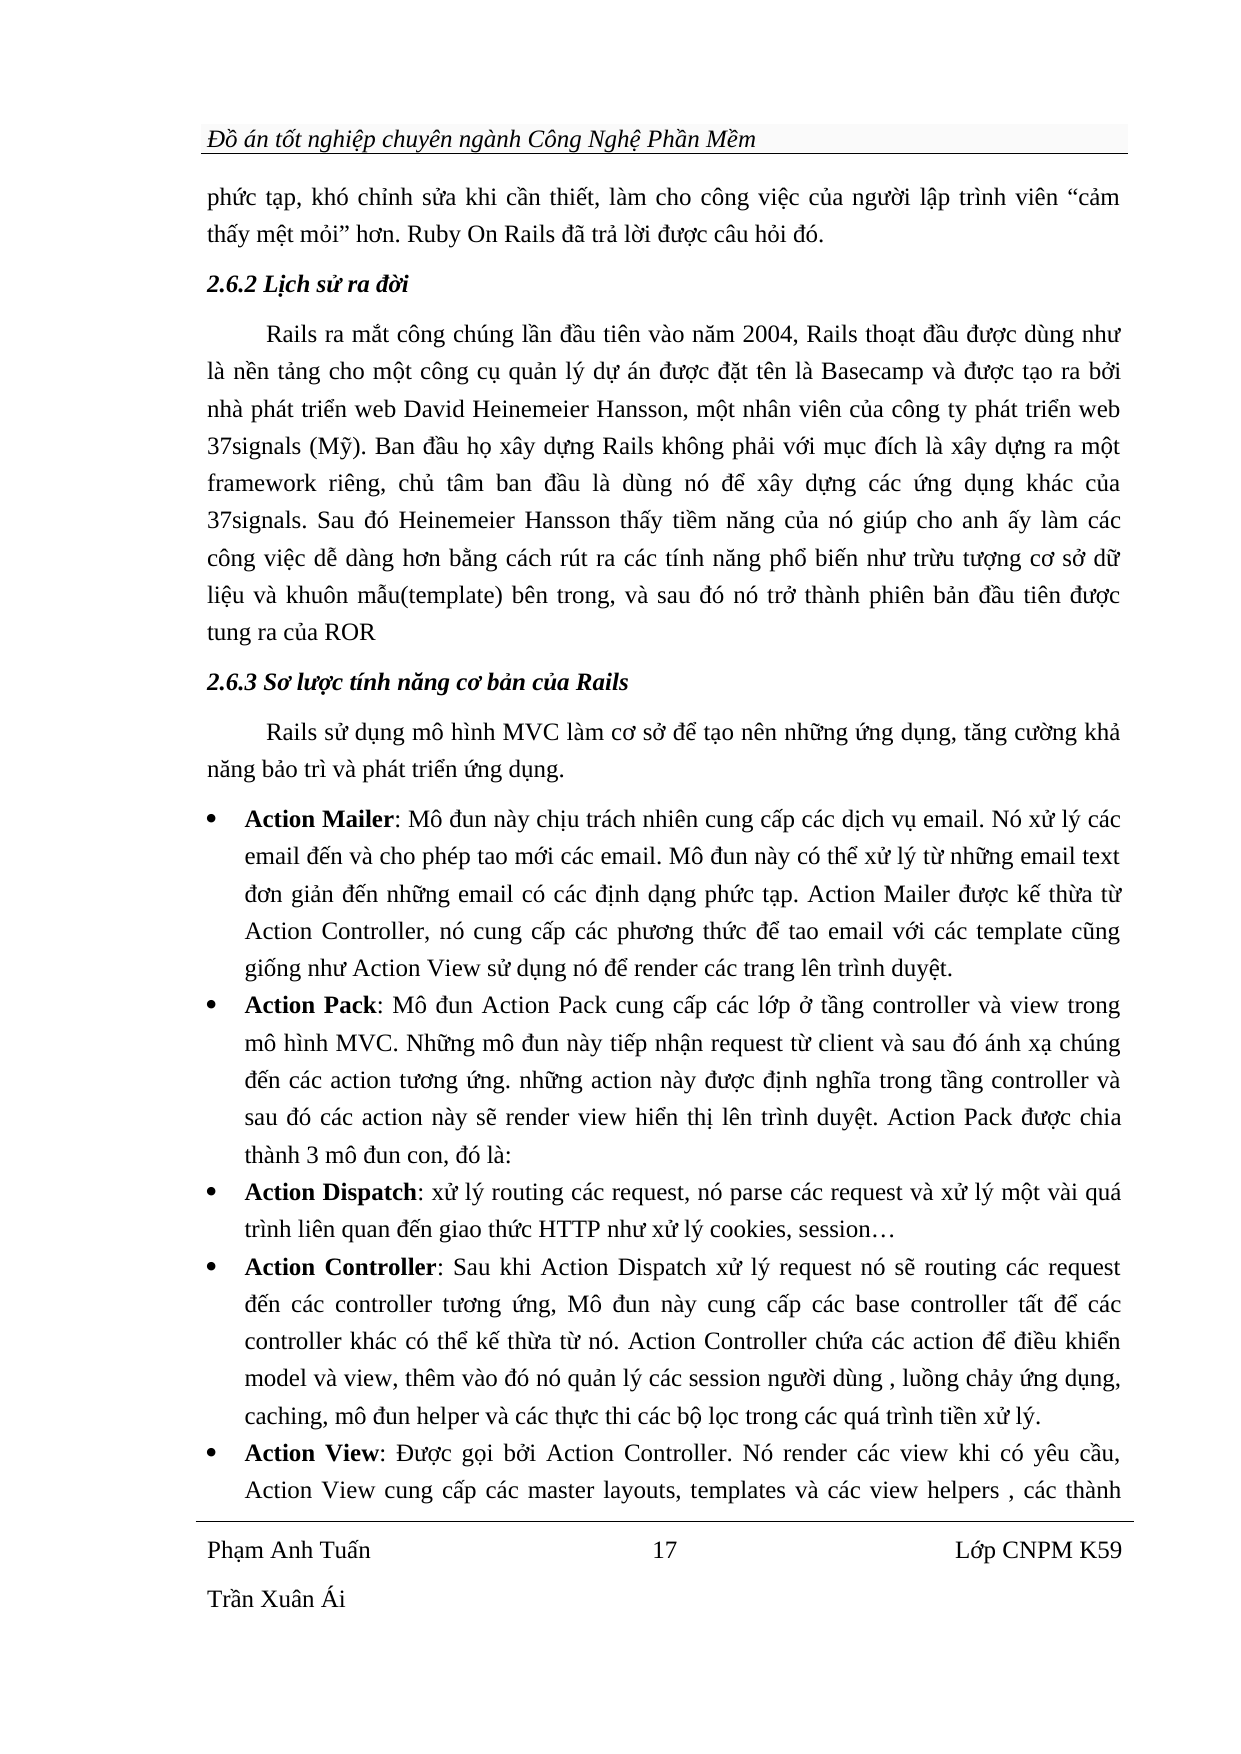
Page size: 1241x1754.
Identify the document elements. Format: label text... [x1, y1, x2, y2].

subtitle Sơ lược tính năng cơ bản của Rails [207, 667, 1122, 696]
text Rails sử dụng mô hình MVC làm cơ sở để tạo nên những ứng dụng, tăng cường khả năng bảo trì và phát triển ứng dụng. [207, 717, 1122, 783]
list Action Pack: Mô đun Action Pack cung cấp các lớp ở tầng controller và view trong mô hình MVC. Những mô đun này tiếp nhận request từ client và sau đó ánh xạ chúng đến các action tương ứng. những action này được định nghĩa trong tầng controller và sau đó các action này sẽ render view hiển thị lên trình duyệt. Action Pack được chia thành 3 mô đun con, đó là: [207, 991, 1122, 1168]
text Rails ra mắt công chúng lần đầu tiên vào năm 2004, Rails thoạt đầu được dùng như là nền tảng cho một công cụ quản lý dự án được đặt tên là Basecamp và được tạo ra bởi nhà phát triển web David Heinemeier Hansson, một nhân viên của công ty phát triển web 37signals (Mỹ). Ban đầu họ xây dựng Rails không phải với mục đích là xây dựng ra một framework riêng, chủ tâm ban đầu là dùng nó để xây dựng các ứng dụng khác của 37signals. Sau đó Heinemeier Hansson thấy tiềm năng của nó giúp cho anh ấy làm các công việc dễ dàng hơn bằng cách rút ra các tính năng phổ biến như trừu tượng cơ sở dữ liệu và khuôn mẫu(template) bên trong, và sau đó nó trở thành phiên bản đầu tiên được tung ra của ROR [207, 319, 1122, 646]
list Action Mailer: Mô đun này chịu trách nhiên cung cấp các dịch vụ email. Nó xử lý các email đến và cho phép tao mới các email. Mô đun này có thể xử lý từ những email text đơn giản đến những email có các định dạng phức tạp. Action Mailer được kế thừa từ Action Controller, nó cung cấp các phương thức để tao email với các template cũng giống như Action View sử dụng nó để render các trang lên trình duyệt. [207, 804, 1122, 982]
subtitle Lịch sử ra đời [207, 269, 1122, 298]
list Action Dispatch: xử lý routing các request, nó parse các request và xử lý một vài quá trình liên quan đến giao thức HTTP như xử lý cookies, session… [207, 1177, 1122, 1243]
list Action Controller: Sau khi Action Dispatch xử lý request nó sẽ routing các request đến các controller tương ứng, Mô đun này cung cấp các base controller tất để các controller khác có thể kế thừa từ nó. Action Controller chứa các action để điều khiển model và view, thêm vào đó nó quản lý các session người dùng , luồng chảy ứng dụng, caching, mô đun helper và các thực thi các bộ lọc trong các quá trình tiền xử lý. [207, 1252, 1122, 1429]
